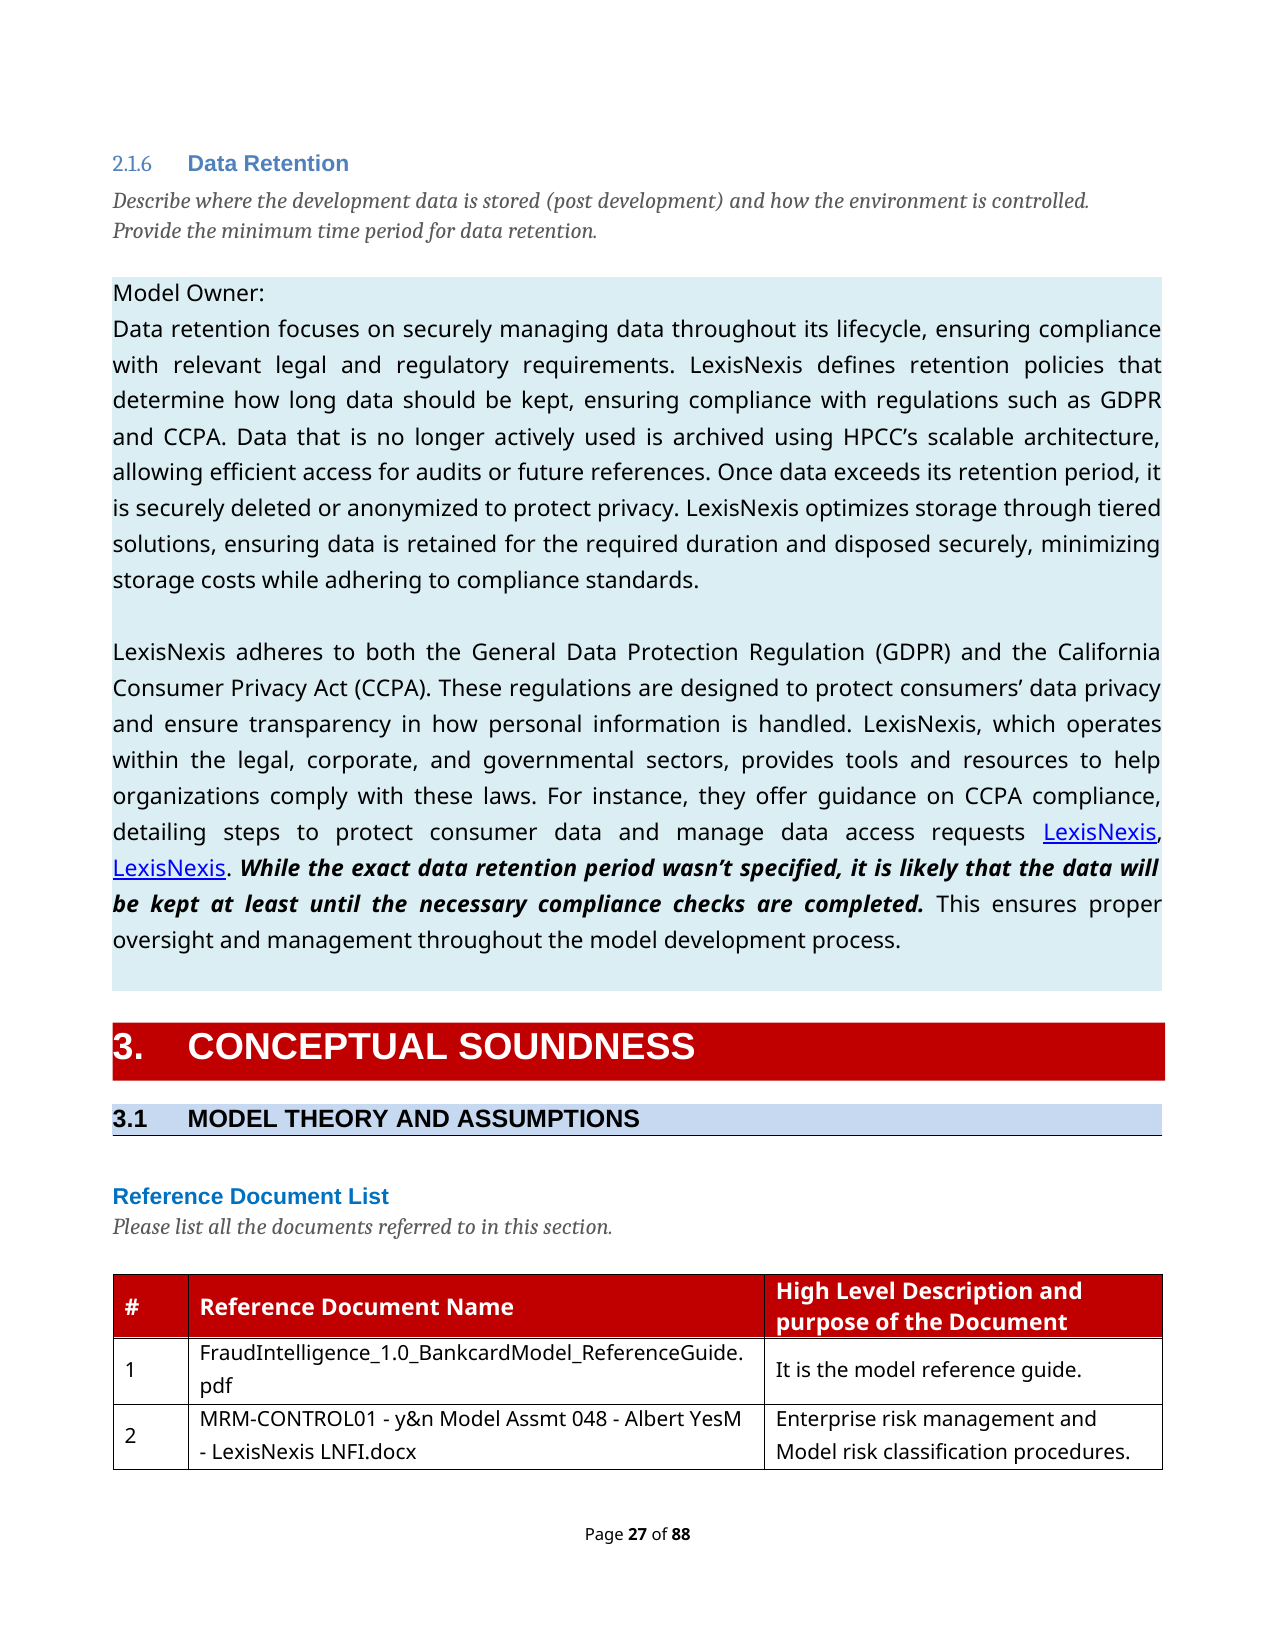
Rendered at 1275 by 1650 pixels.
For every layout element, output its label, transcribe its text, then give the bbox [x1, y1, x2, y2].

text Reference Document List [112, 1183, 1162, 1210]
text Data retention focuses on securely managing data throughout its lifecycle, ensuring compliance with relevant legal and regulatory requirements. LexisNexis defines retention policies that determine how long data should be kept, ensuring compliance with regulations such as GDPR and CCPA. Data that is no longer actively used is archived using HPCC’s scalable architecture, allowing efficient access for audits or future references. Once data exceeds its retention period, it is securely deleted or anonymized to protect privacy. LexisNexis optimizes storage through tiered solutions, ensuring data is retained for the required duration and disposed securely, minimizing storage costs while adhering to compliance standards. [112, 313, 1162, 595]
table_header High Level Description and purpose of the Document [765, 1275, 1162, 1337]
table_cell 2 [114, 1405, 188, 1469]
text Please list all the documents referred to in this section. [112, 1213, 1162, 1240]
table_cell It is the model reference guide. [765, 1339, 1162, 1403]
text LexisNexis adheres to both the General Data Protection Regulation (GDPR) and the California Consumer Privacy Act (CCPA). These regulations are designed to protect consumers’ data privacy and ensure transparency in how personal information is handled. LexisNexis, which operates within the legal, corporate, and governmental sectors, provides tools and resources to help organizations comply with these laws. For instance, they offer guidance on CCPA compliance, detailing steps to protect consumer data and manage data access requests LexisNexis, LexisNexis. While the exact data retention period wasn’t specified, it is likely that the data will be kept at least until the necessary compliance checks are completed. This ensures proper oversight and management throughout the model development process. [112, 636, 1162, 955]
subtitle CONCEPTUAL SOUNDNESS [112, 1024, 1162, 1067]
text Model Owner: [112, 277, 1162, 308]
table_cell FraudIntelligence_1.0_BankcardModel_ReferenceGuide.pdf [189, 1339, 764, 1403]
subtitle Data Retention [112, 150, 1162, 177]
table_header Reference Document Name [189, 1275, 764, 1337]
table_cell 1 [114, 1339, 188, 1403]
subtitle MODEL THEORY AND ASSUMPTIONS [112, 1104, 1162, 1136]
table_cell Enterprise risk management and Model risk classification procedures. [765, 1405, 1162, 1469]
text Describe where the development data is stored (post development) and how the environment is controlled. Provide the minimum time period for data retention. [112, 187, 1162, 244]
table_cell MRM-CONTROL01 - y&n Model Assmt 048 - Albert YesM - LexisNexis LNFI.docx [189, 1405, 764, 1469]
table_header # [114, 1275, 188, 1337]
